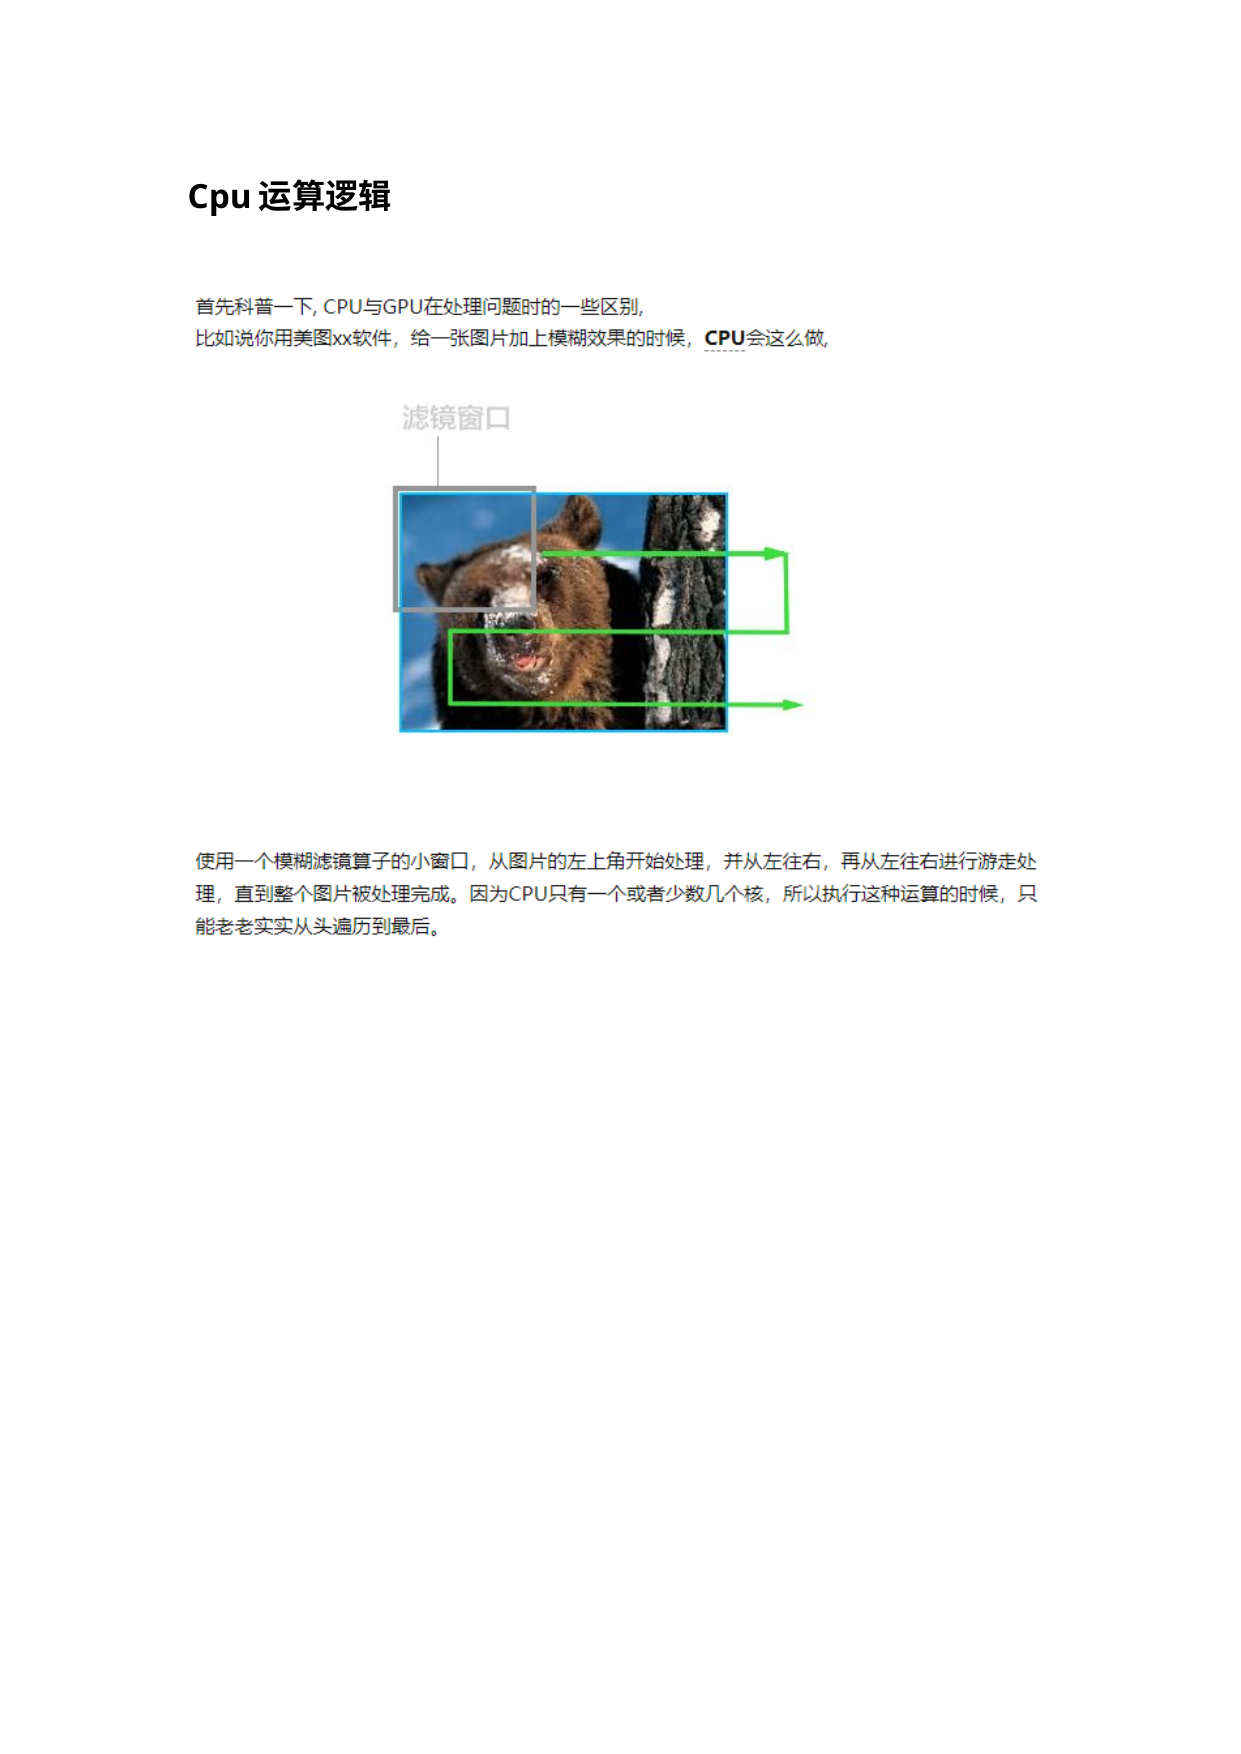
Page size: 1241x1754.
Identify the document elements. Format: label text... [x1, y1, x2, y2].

subtitle Cpu运算逻辑 [187, 162, 1053, 227]
picture [187, 289, 1053, 940]
